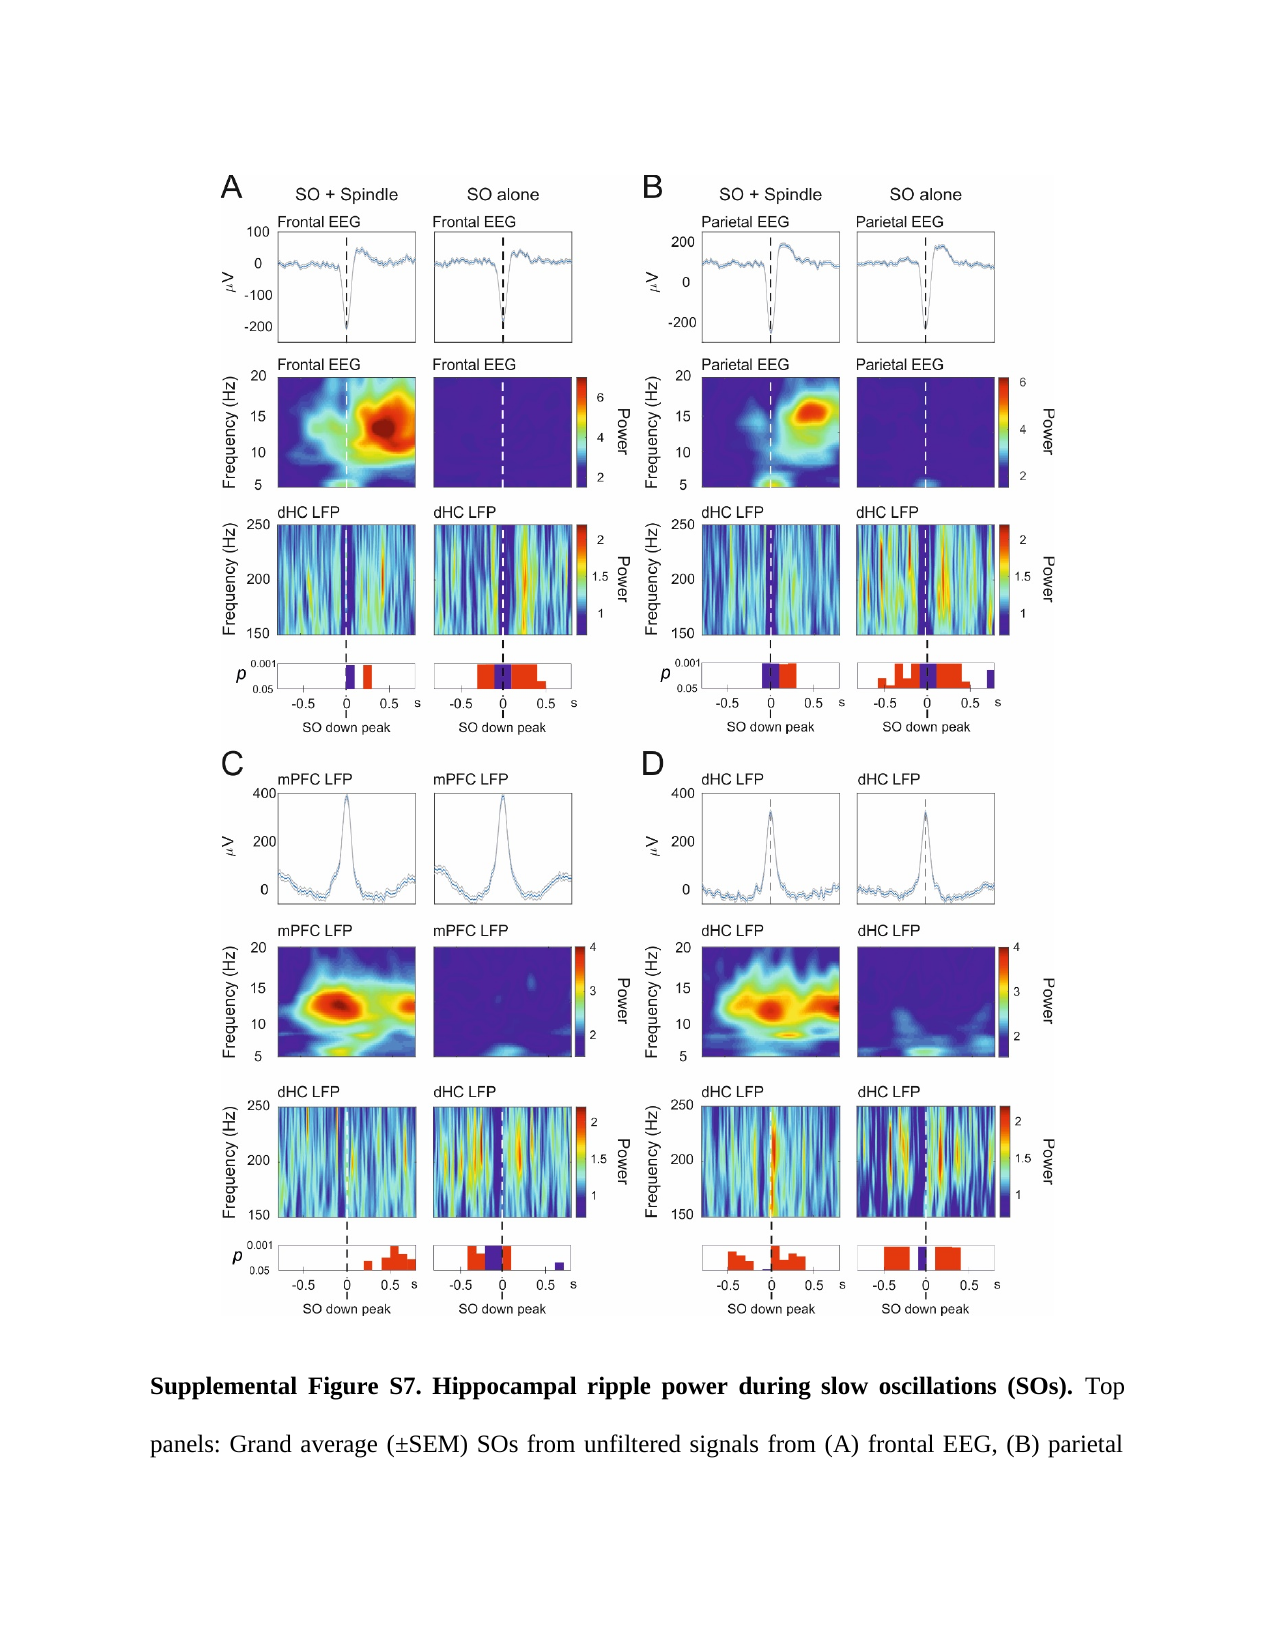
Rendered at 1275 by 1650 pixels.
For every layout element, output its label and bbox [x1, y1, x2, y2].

picture [220, 175, 1055, 1316]
text [150, 1371, 1125, 1457]
